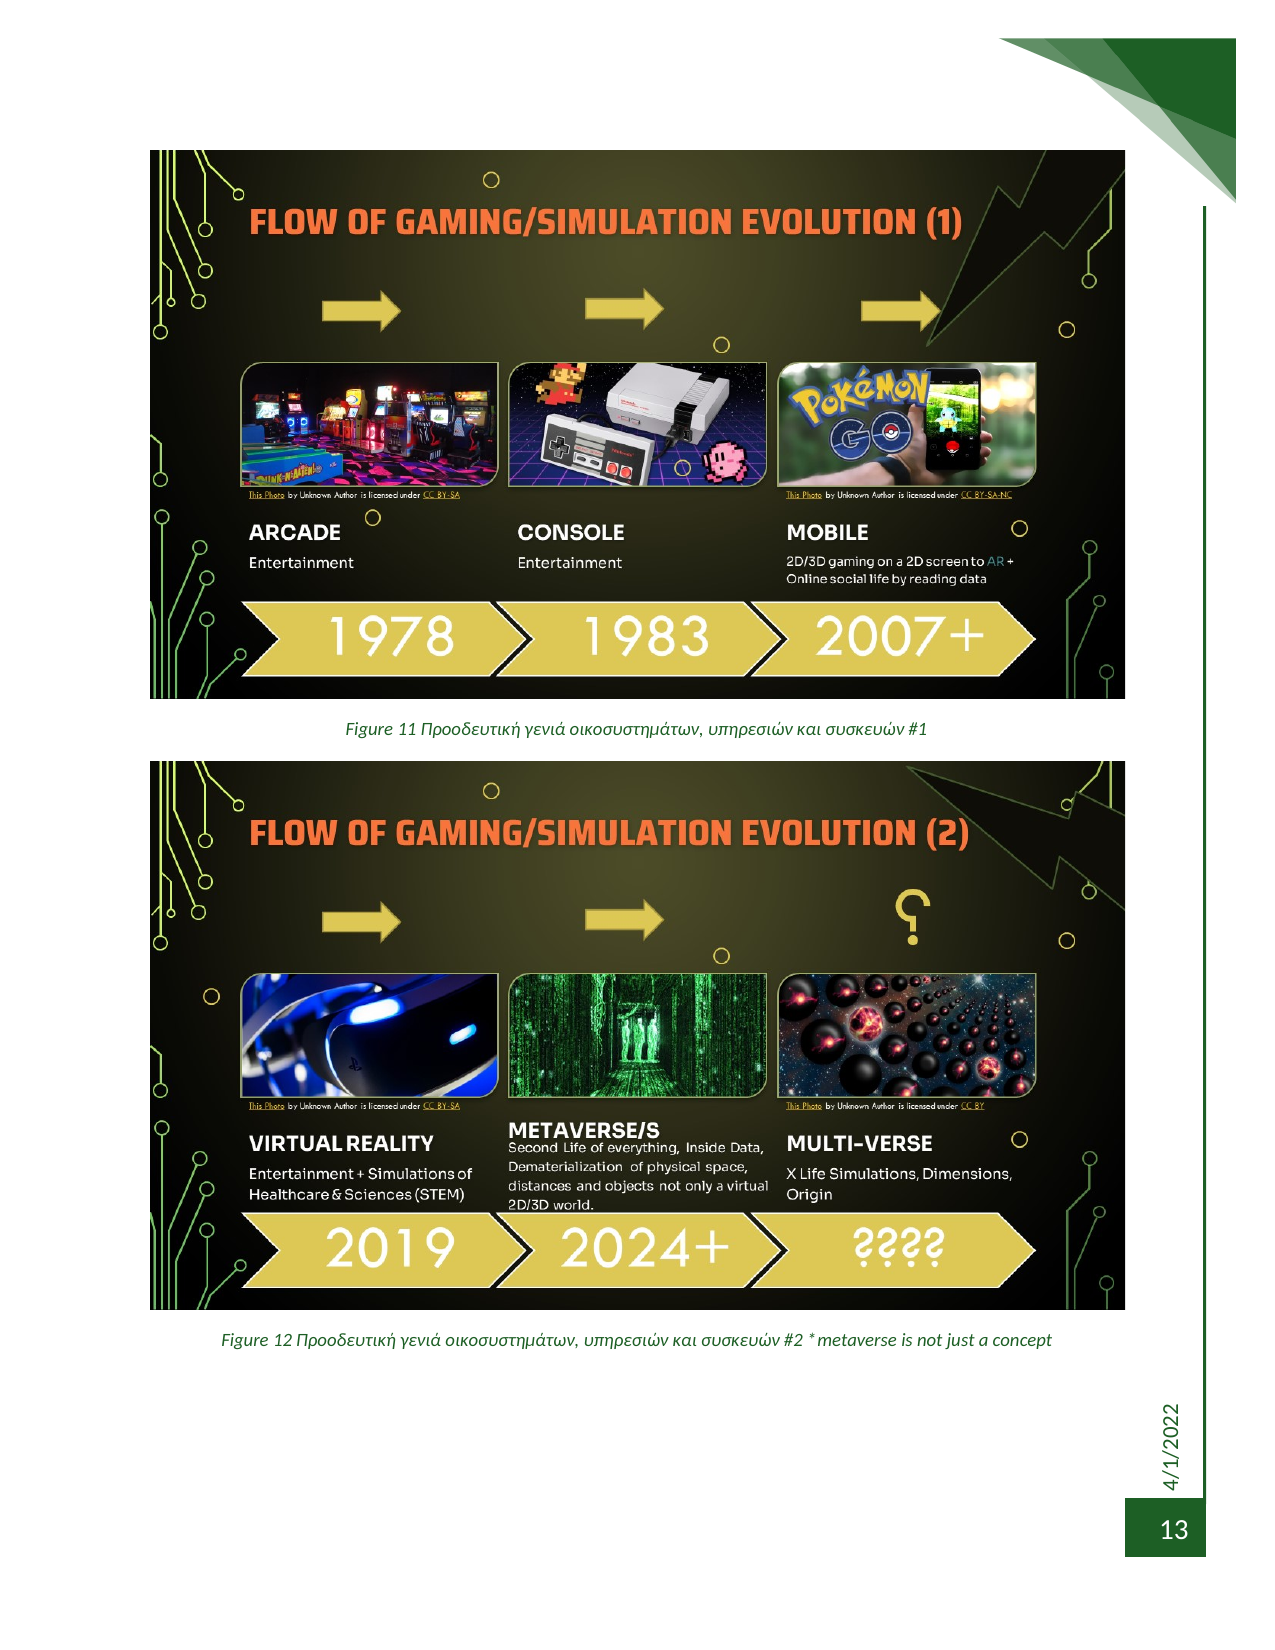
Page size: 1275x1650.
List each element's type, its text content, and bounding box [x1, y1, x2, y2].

picture [150, 38, 1236, 699]
text Figure 12 Προοδευτική γενιά οικοσυστημάτων, υπηρεσιών και συσκευών #1 [150, 717, 1125, 740]
text Figure 13 Προοδευτική γενιά οικοσυστημάτων, υπηρεσιών και συσκευών #2 *metaverse is not just a concept [150, 1328, 1125, 1351]
picture [150, 761, 1125, 1310]
